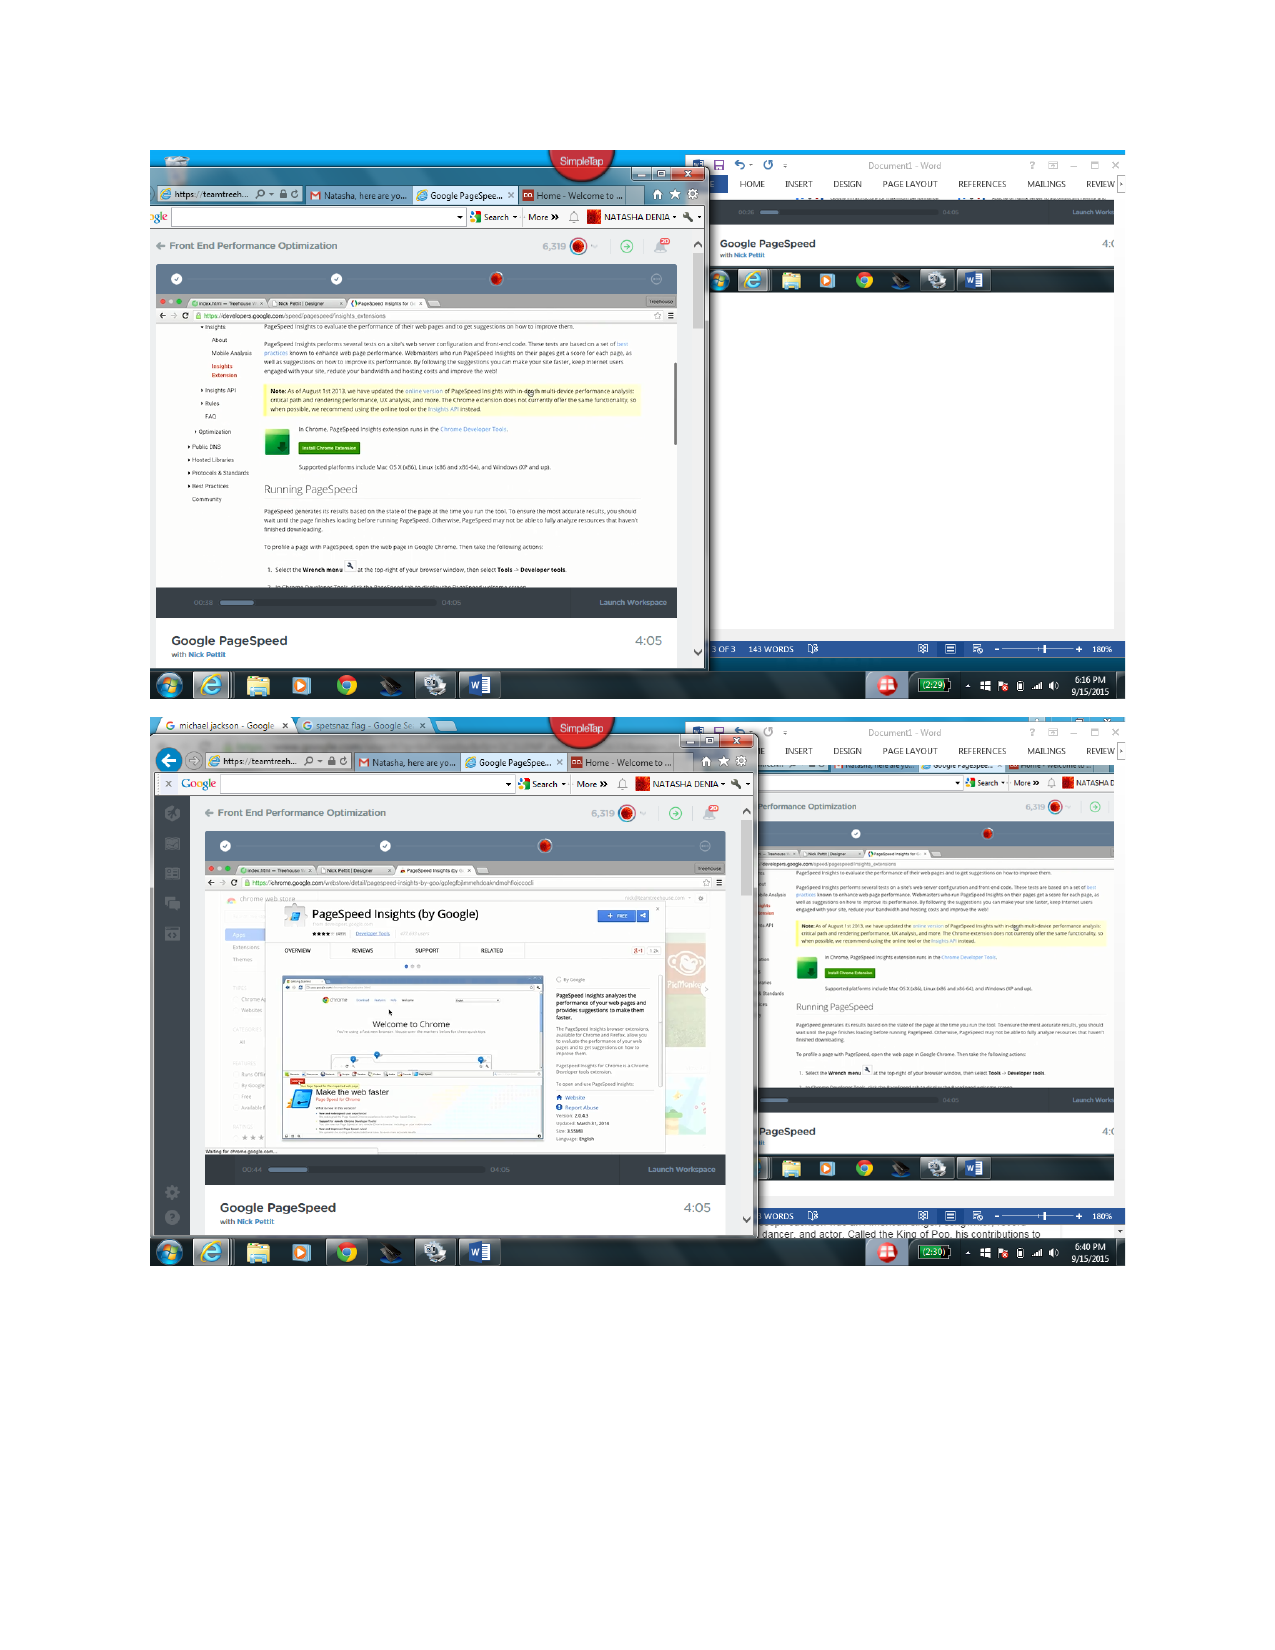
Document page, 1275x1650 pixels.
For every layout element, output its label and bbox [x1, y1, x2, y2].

picture [150, 717, 1125, 1266]
picture [150, 150, 1125, 699]
